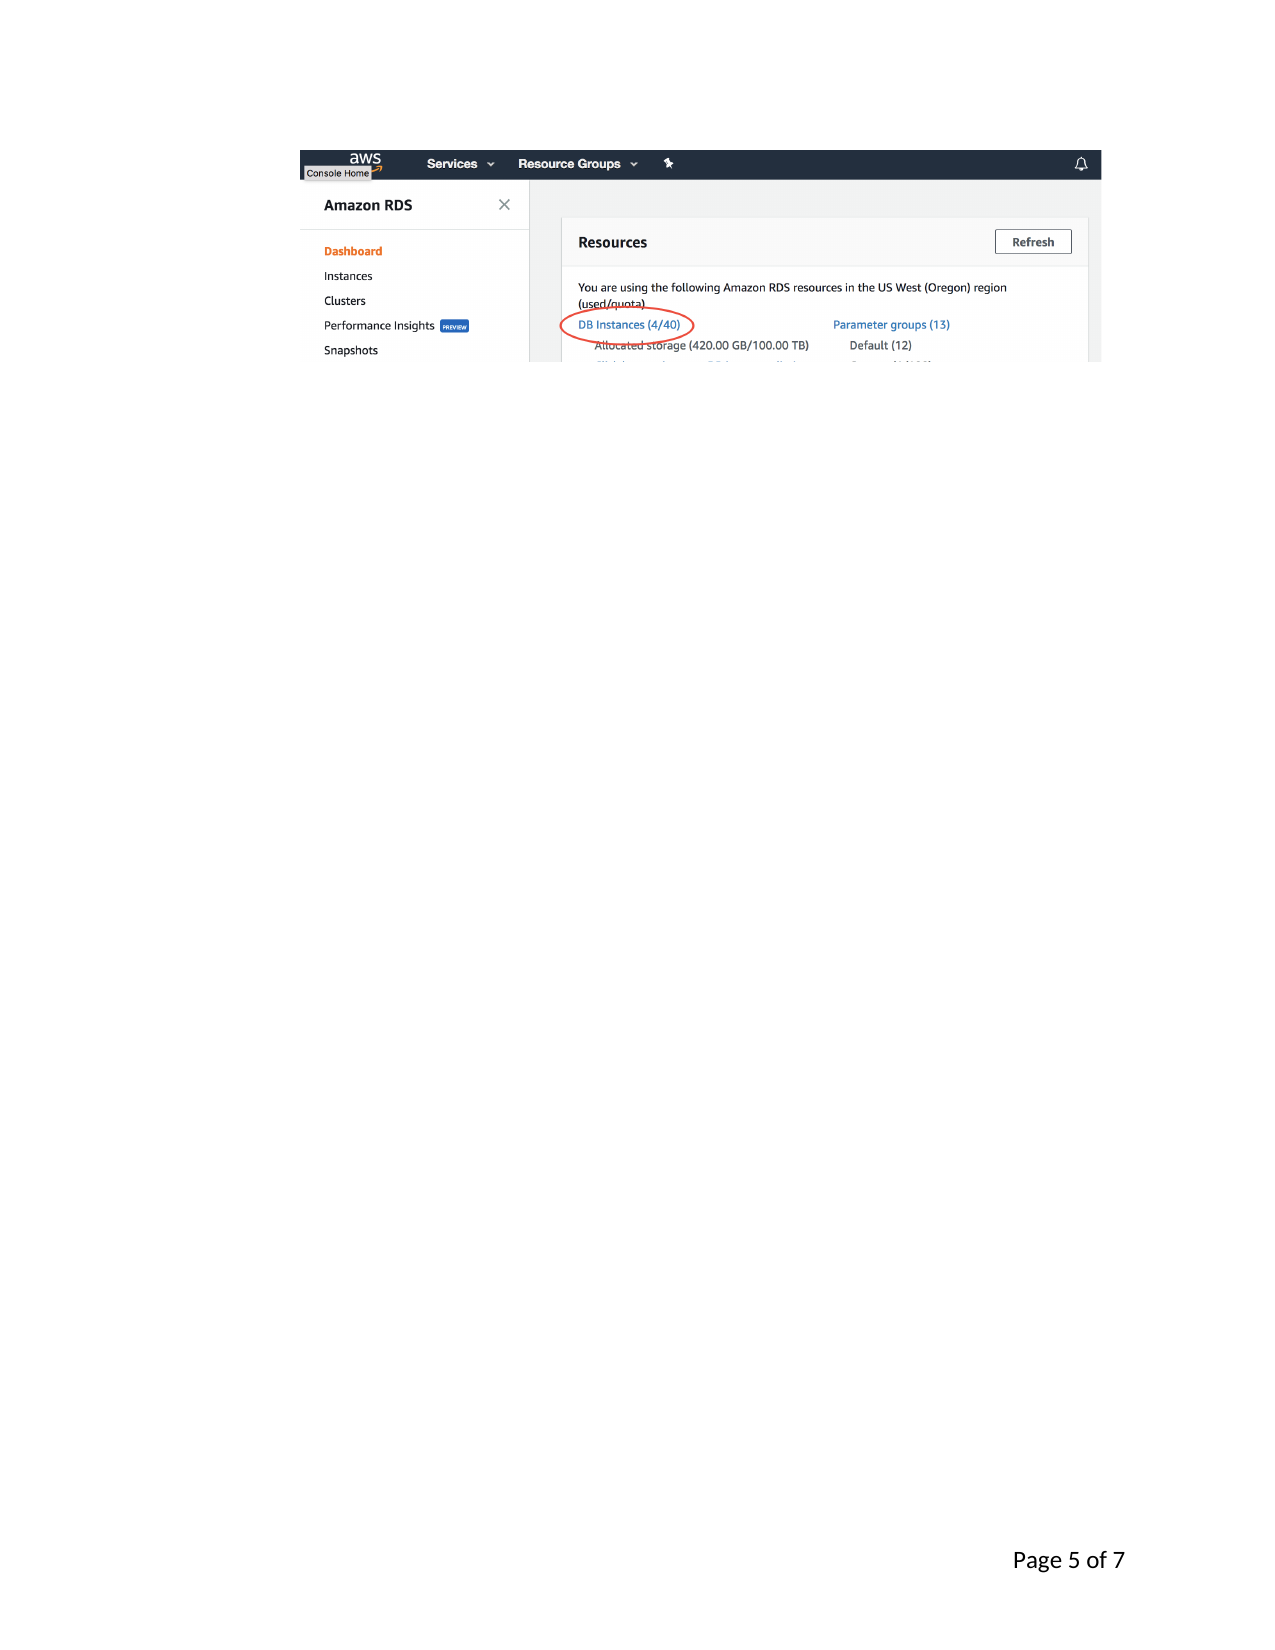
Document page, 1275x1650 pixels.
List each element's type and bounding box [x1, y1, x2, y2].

picture [300, 150, 1102, 362]
